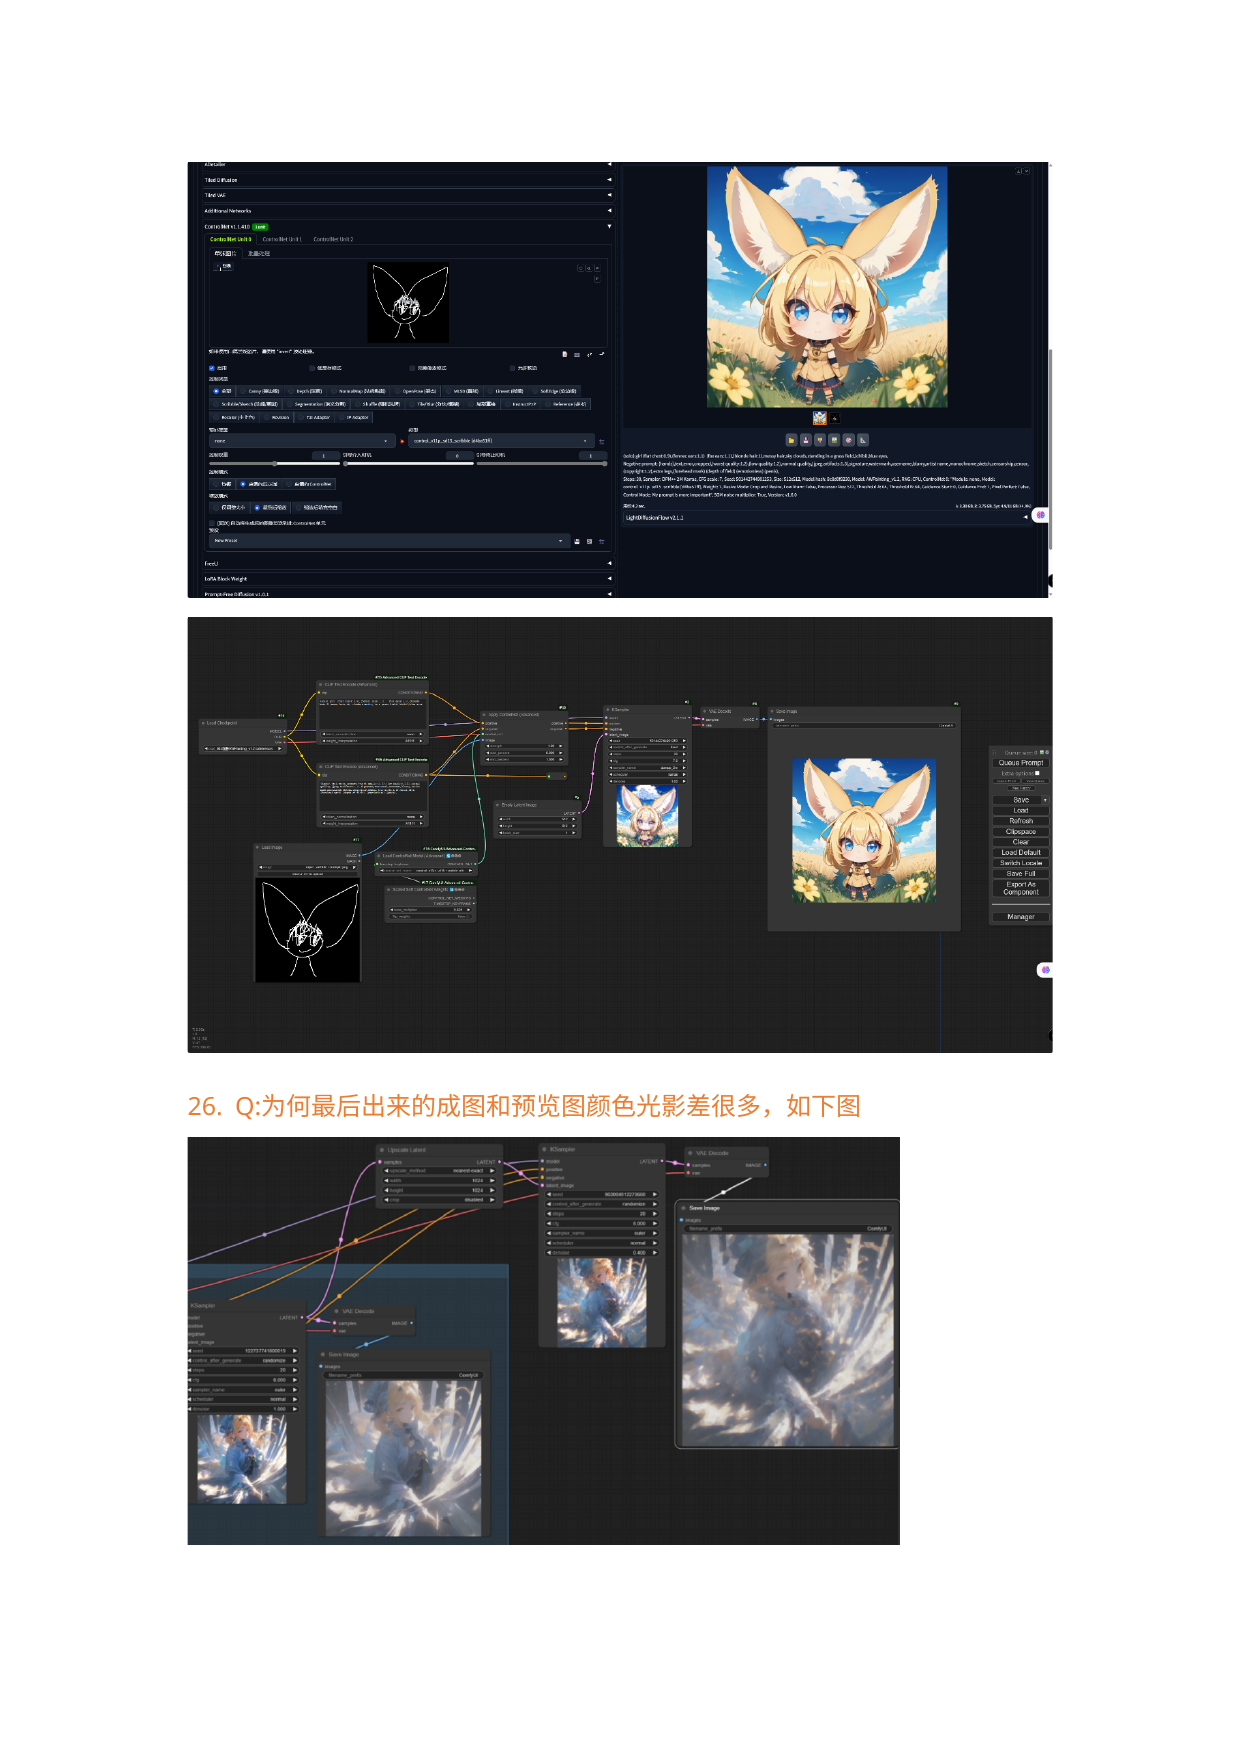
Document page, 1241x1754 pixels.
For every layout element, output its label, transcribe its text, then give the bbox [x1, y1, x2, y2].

picture [187, 162, 1053, 598]
picture [187, 1137, 900, 1545]
picture [187, 617, 1053, 1053]
list Q:为何最后出来的成图和预览图颜色光影差很多，如下图 [187, 1072, 1053, 1137]
